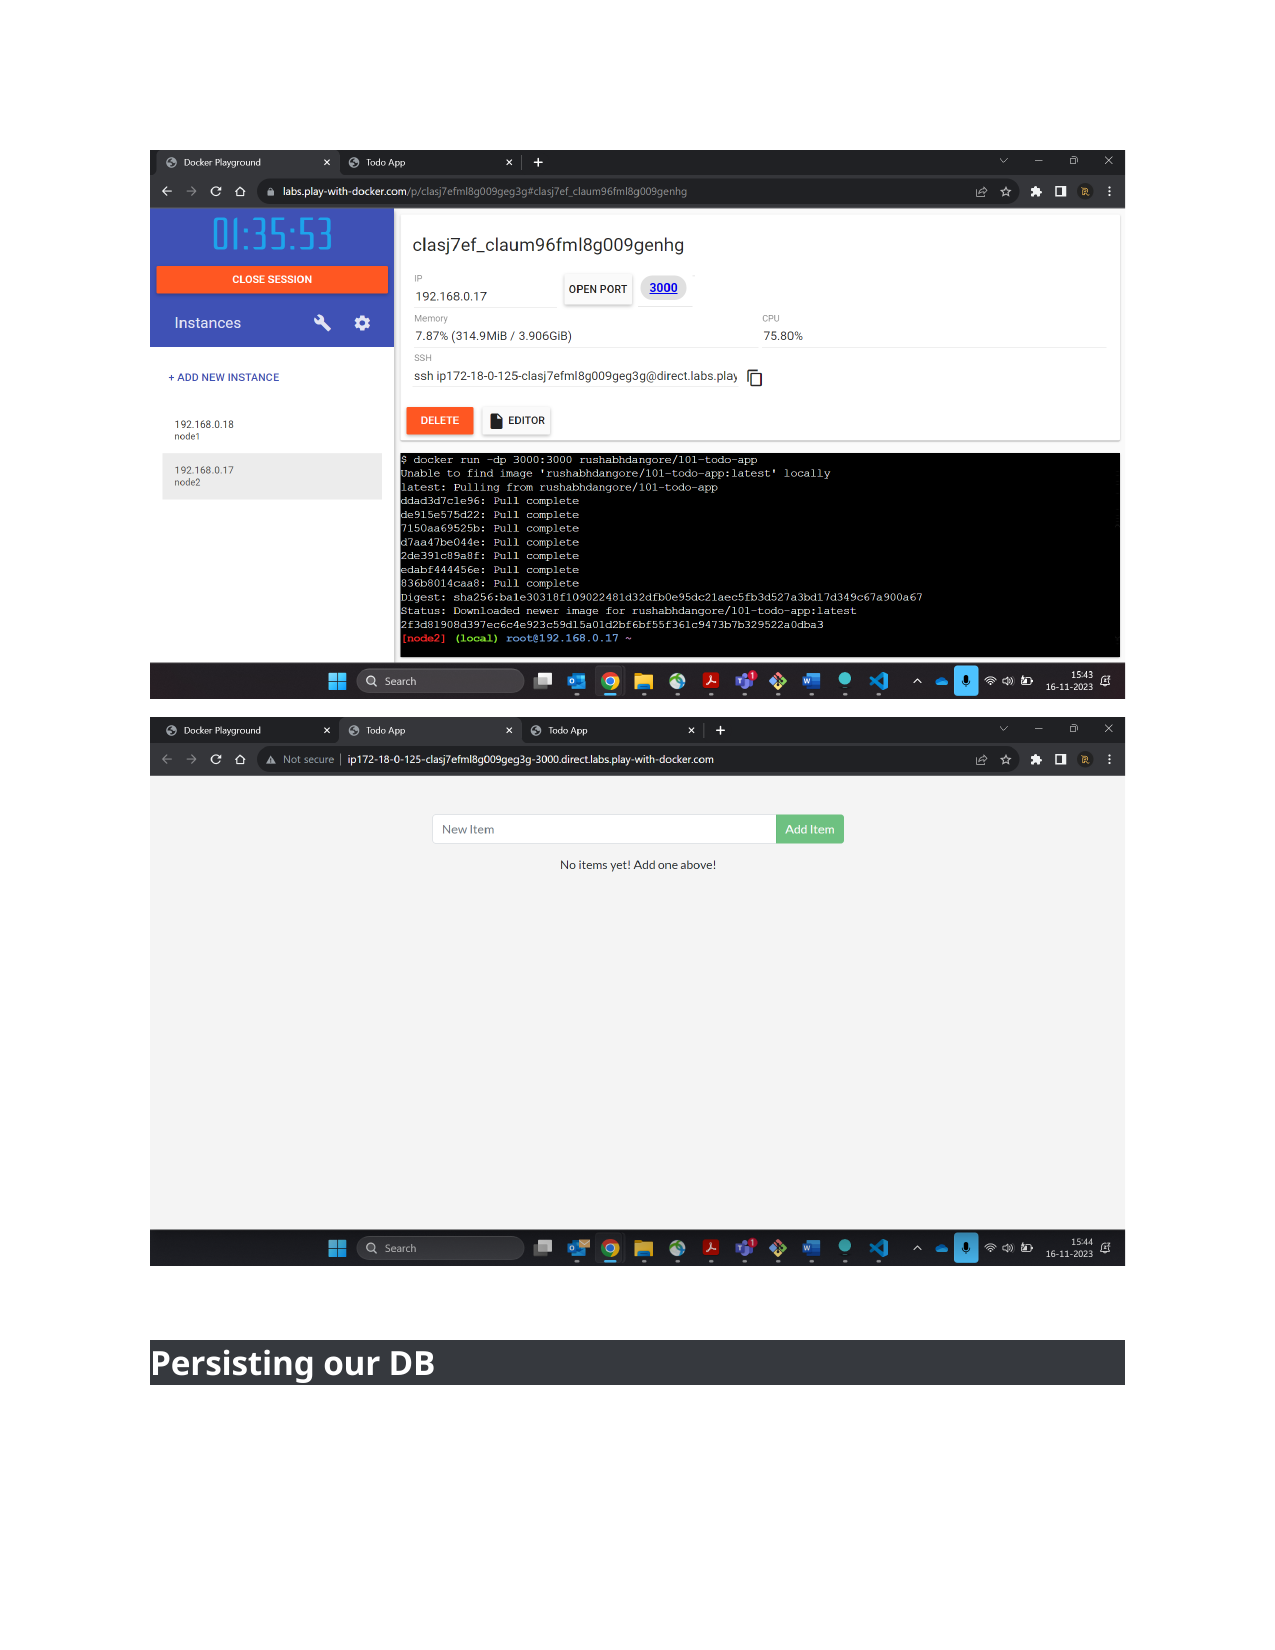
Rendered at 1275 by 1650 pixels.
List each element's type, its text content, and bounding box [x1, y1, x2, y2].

picture [150, 717, 1125, 1266]
picture [150, 150, 1125, 699]
subtitle Persisting our DB [150, 1340, 1125, 1385]
